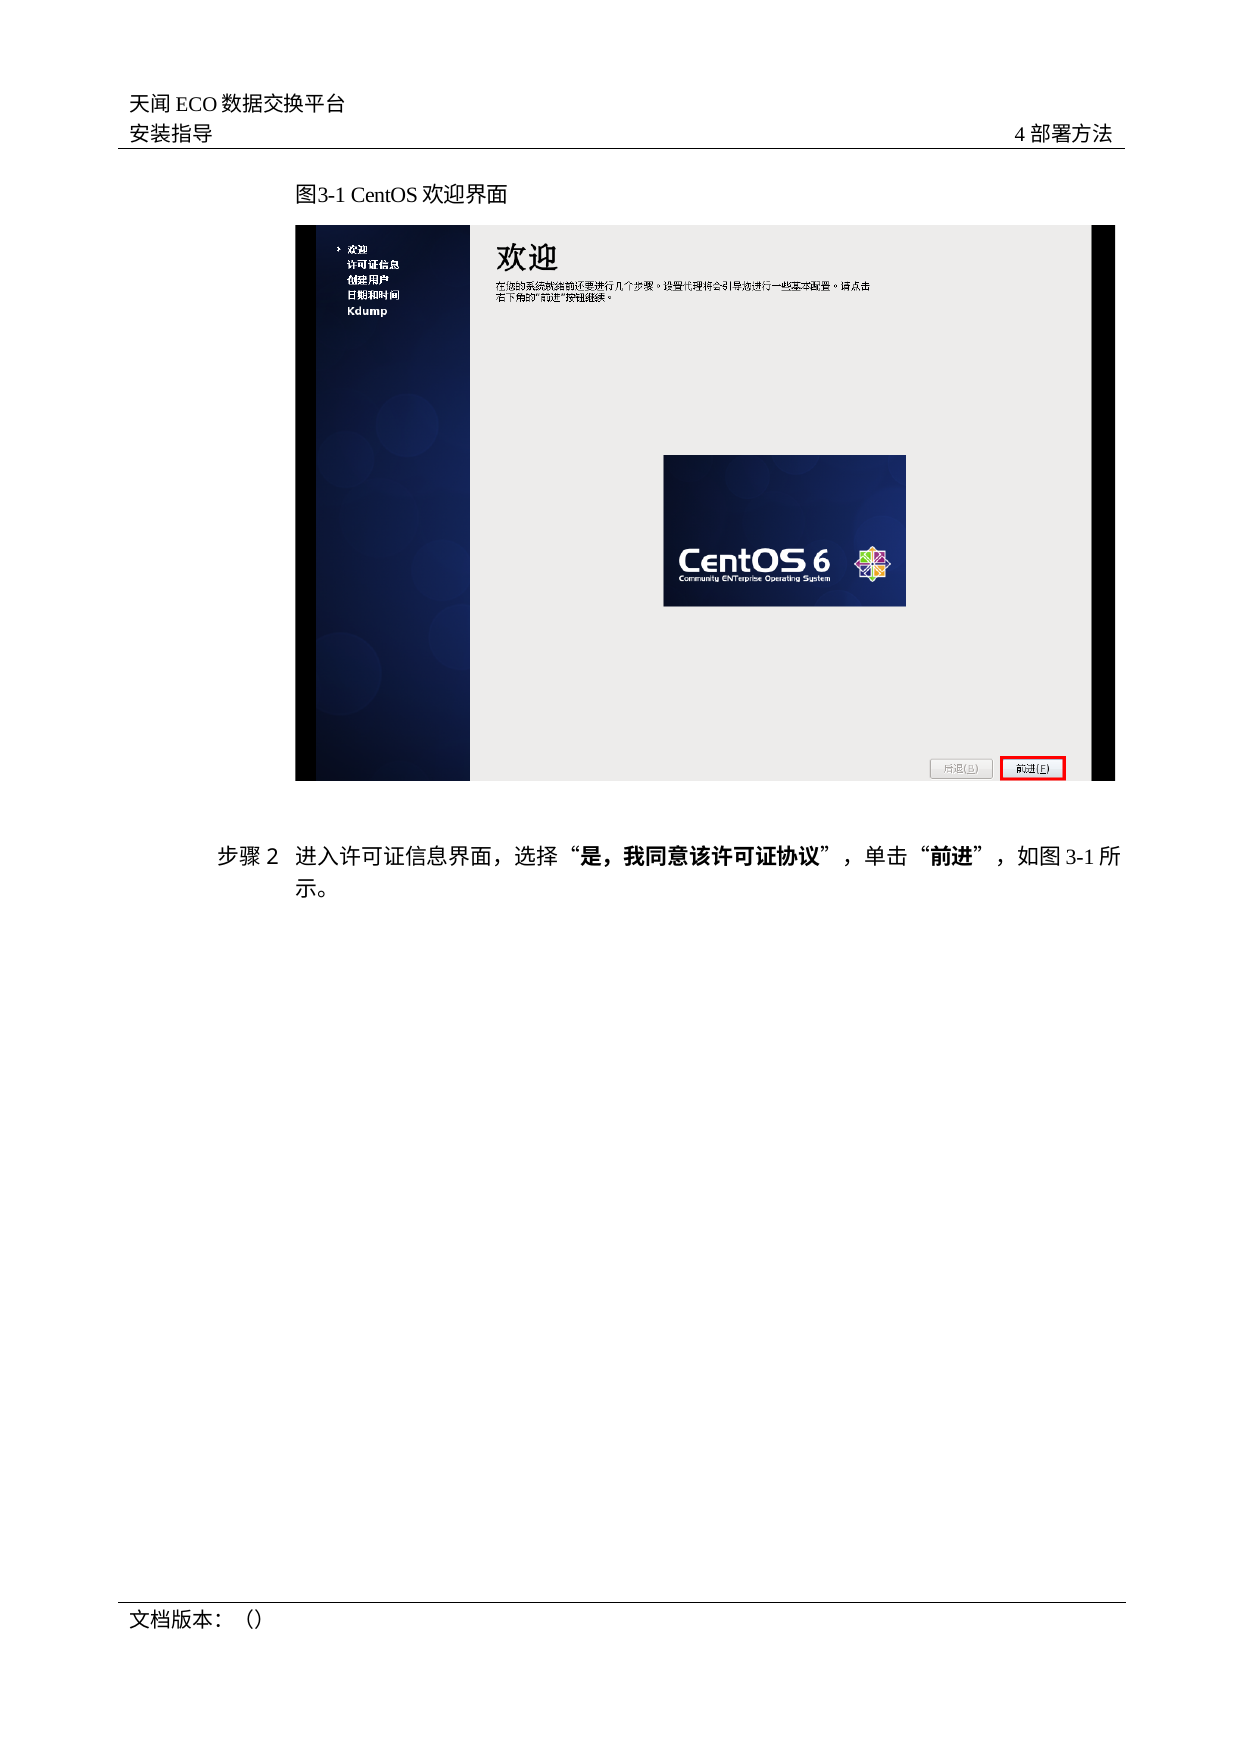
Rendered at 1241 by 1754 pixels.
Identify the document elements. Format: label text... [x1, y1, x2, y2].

text CentOS欢迎界面 [295, 177, 1122, 209]
text 进入许可证信息界面，选择“是，我同意该许可证协议”，单击“前进”，如图3-27所示。 [279, 839, 1122, 902]
picture [295, 225, 1116, 781]
